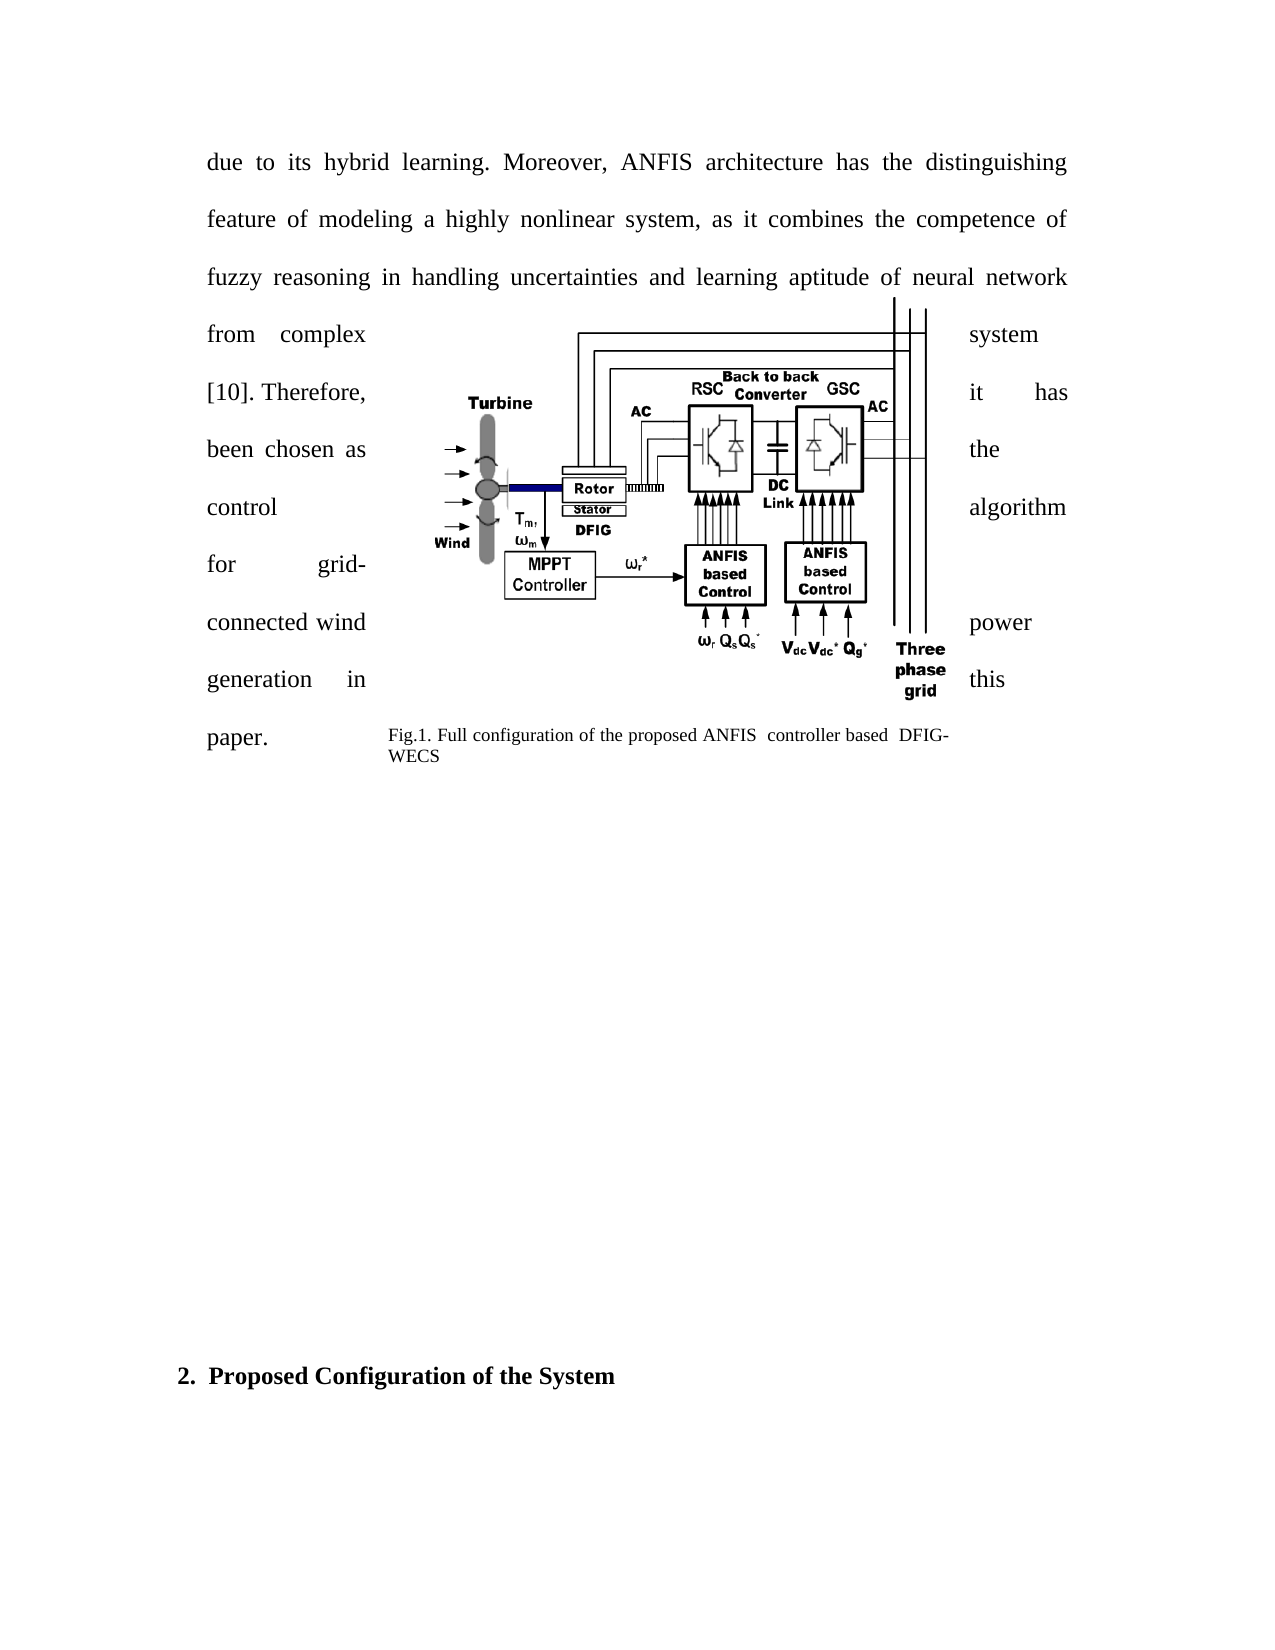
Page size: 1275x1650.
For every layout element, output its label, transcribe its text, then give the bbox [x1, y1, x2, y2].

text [201, 147, 1068, 751]
picture [435, 297, 951, 701]
subtitle 2. Proposed Configuration of the System [177, 1361, 1098, 1390]
